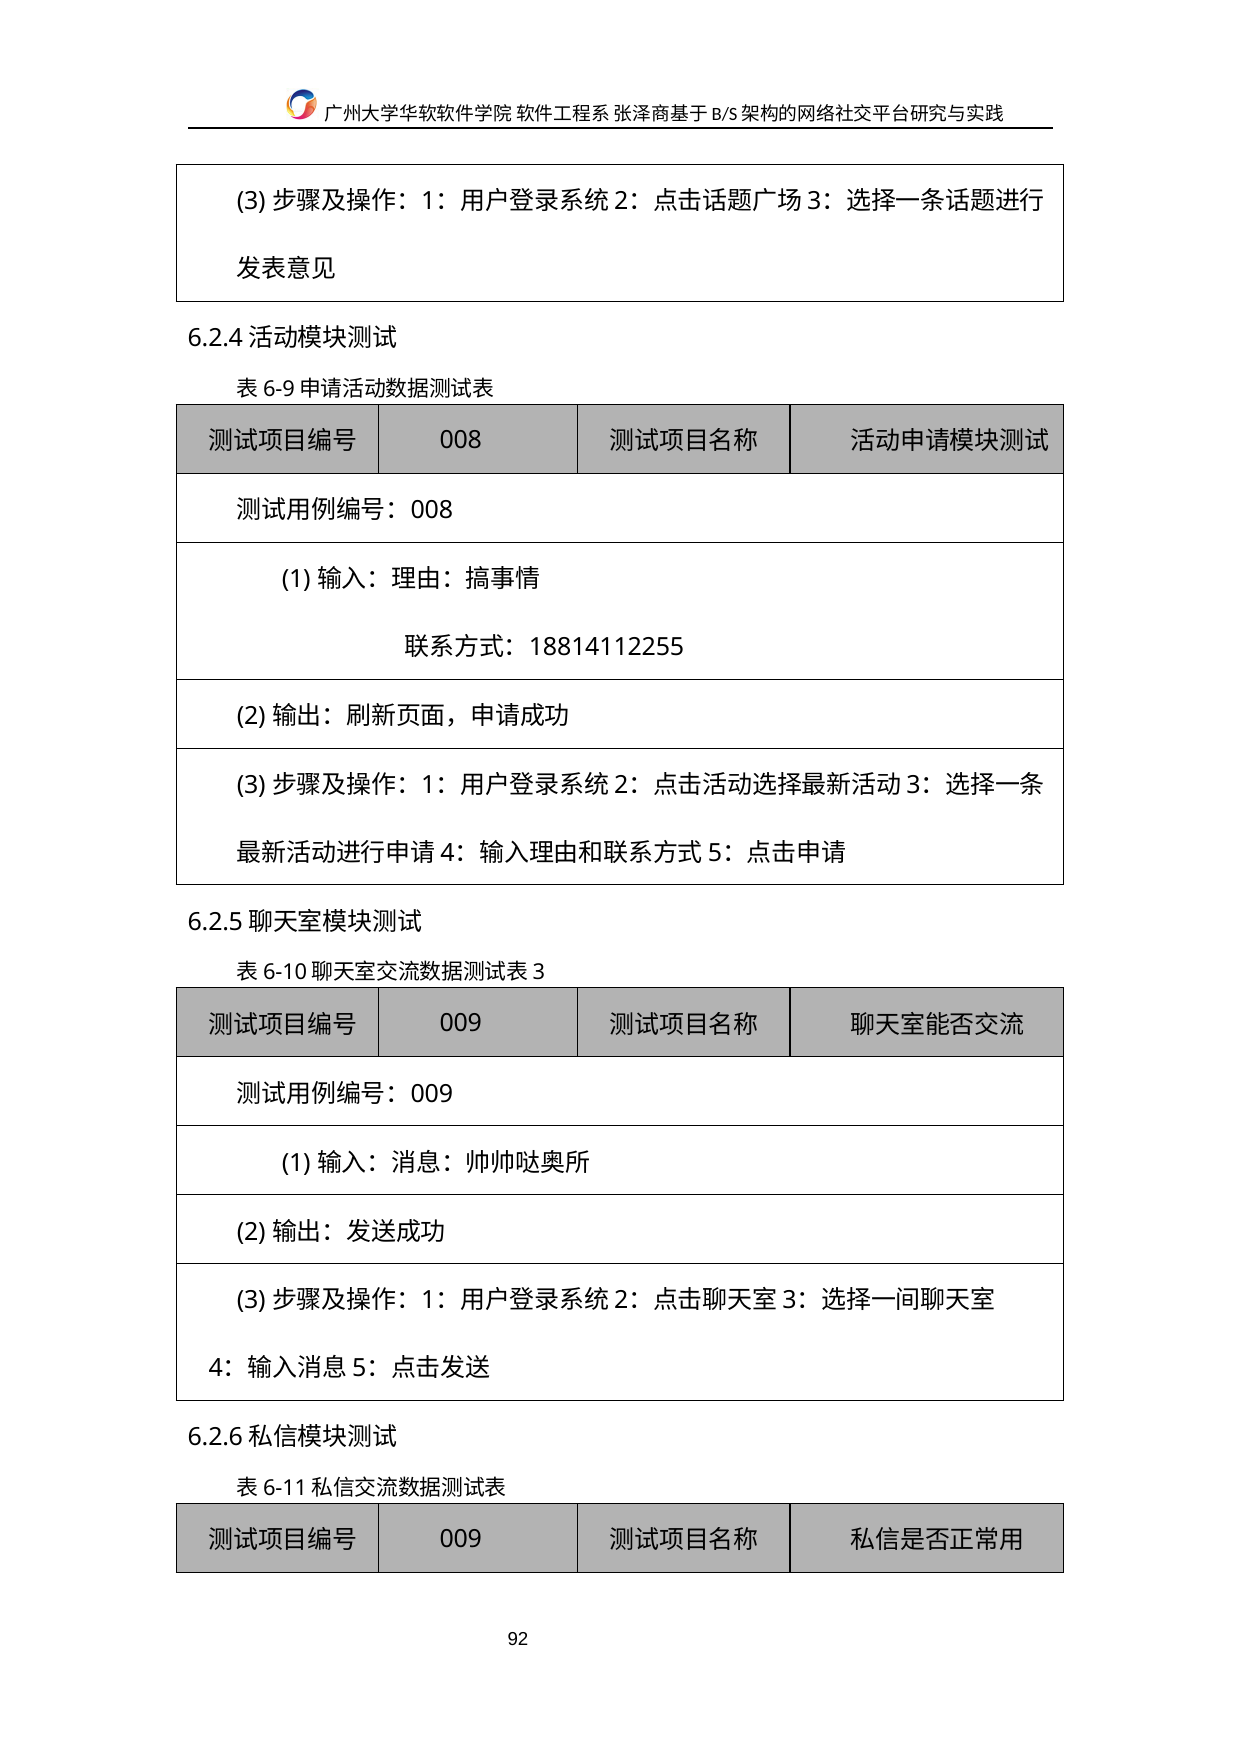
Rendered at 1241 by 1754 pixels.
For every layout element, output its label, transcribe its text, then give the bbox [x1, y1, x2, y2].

text 表6-9申请活动数据测试表 [237, 370, 1053, 404]
table_cell (2) 输出：发送成功 [177, 1195, 1063, 1263]
text 表6-10聊天室交流数据测试表3 [237, 953, 1053, 987]
table_header 008 [379, 405, 577, 473]
table_header 测试项目名称 [578, 405, 789, 473]
text 6.2.4活动模块测试 [187, 302, 1053, 370]
table_cell (3) 步骤及操作：1：用户登录系统2：点击活动选择最新活动3：选择一条最新活动进行申请4：输入理由和联系方式5：点击申请 [177, 749, 1063, 884]
table_cell 测试用例编号：008 [177, 474, 1063, 542]
table_header 测试项目名称 [578, 1504, 789, 1572]
table_header 009 [379, 1504, 577, 1572]
picture [286, 88, 320, 120]
text 6.2.5聊天室模块测试 [187, 885, 1053, 953]
table_cell (2) 输出：刷新页面，申请成功 [177, 680, 1063, 747]
table_header 测试项目编号 [177, 405, 378, 473]
table_header 009 [379, 988, 577, 1056]
table_header 测试项目编号 [177, 988, 378, 1056]
table_cell (3) 步骤及操作：1：用户登录系统2：点击聊天室3：选择一间聊天室 4：输入消息5：点击发送 [177, 1264, 1063, 1400]
text 表6-11私信交流数据测试表 [237, 1469, 1053, 1503]
table_header 测试项目编号 [177, 1504, 378, 1572]
table_cell (1) 输入：消息：帅帅哒奥所 [177, 1126, 1063, 1194]
table_header 私信是否正常用 [791, 1504, 1063, 1572]
table_header 测试项目名称 [578, 988, 789, 1056]
table_header 活动申请模块测试 [791, 405, 1063, 473]
text 6.2.6私信模块测试 [187, 1401, 1053, 1469]
table_cell (1) 输入：理由：搞事情 联系方式：18814112255 [177, 543, 1063, 678]
table_cell 测试用例编号：009 [177, 1057, 1063, 1125]
table_header 聊天室能否交流 [791, 988, 1063, 1056]
table_cell (3) 步骤及操作：1：用户登录系统2：点击话题广场3：选择一条话题进行发表意见 [177, 165, 1063, 301]
